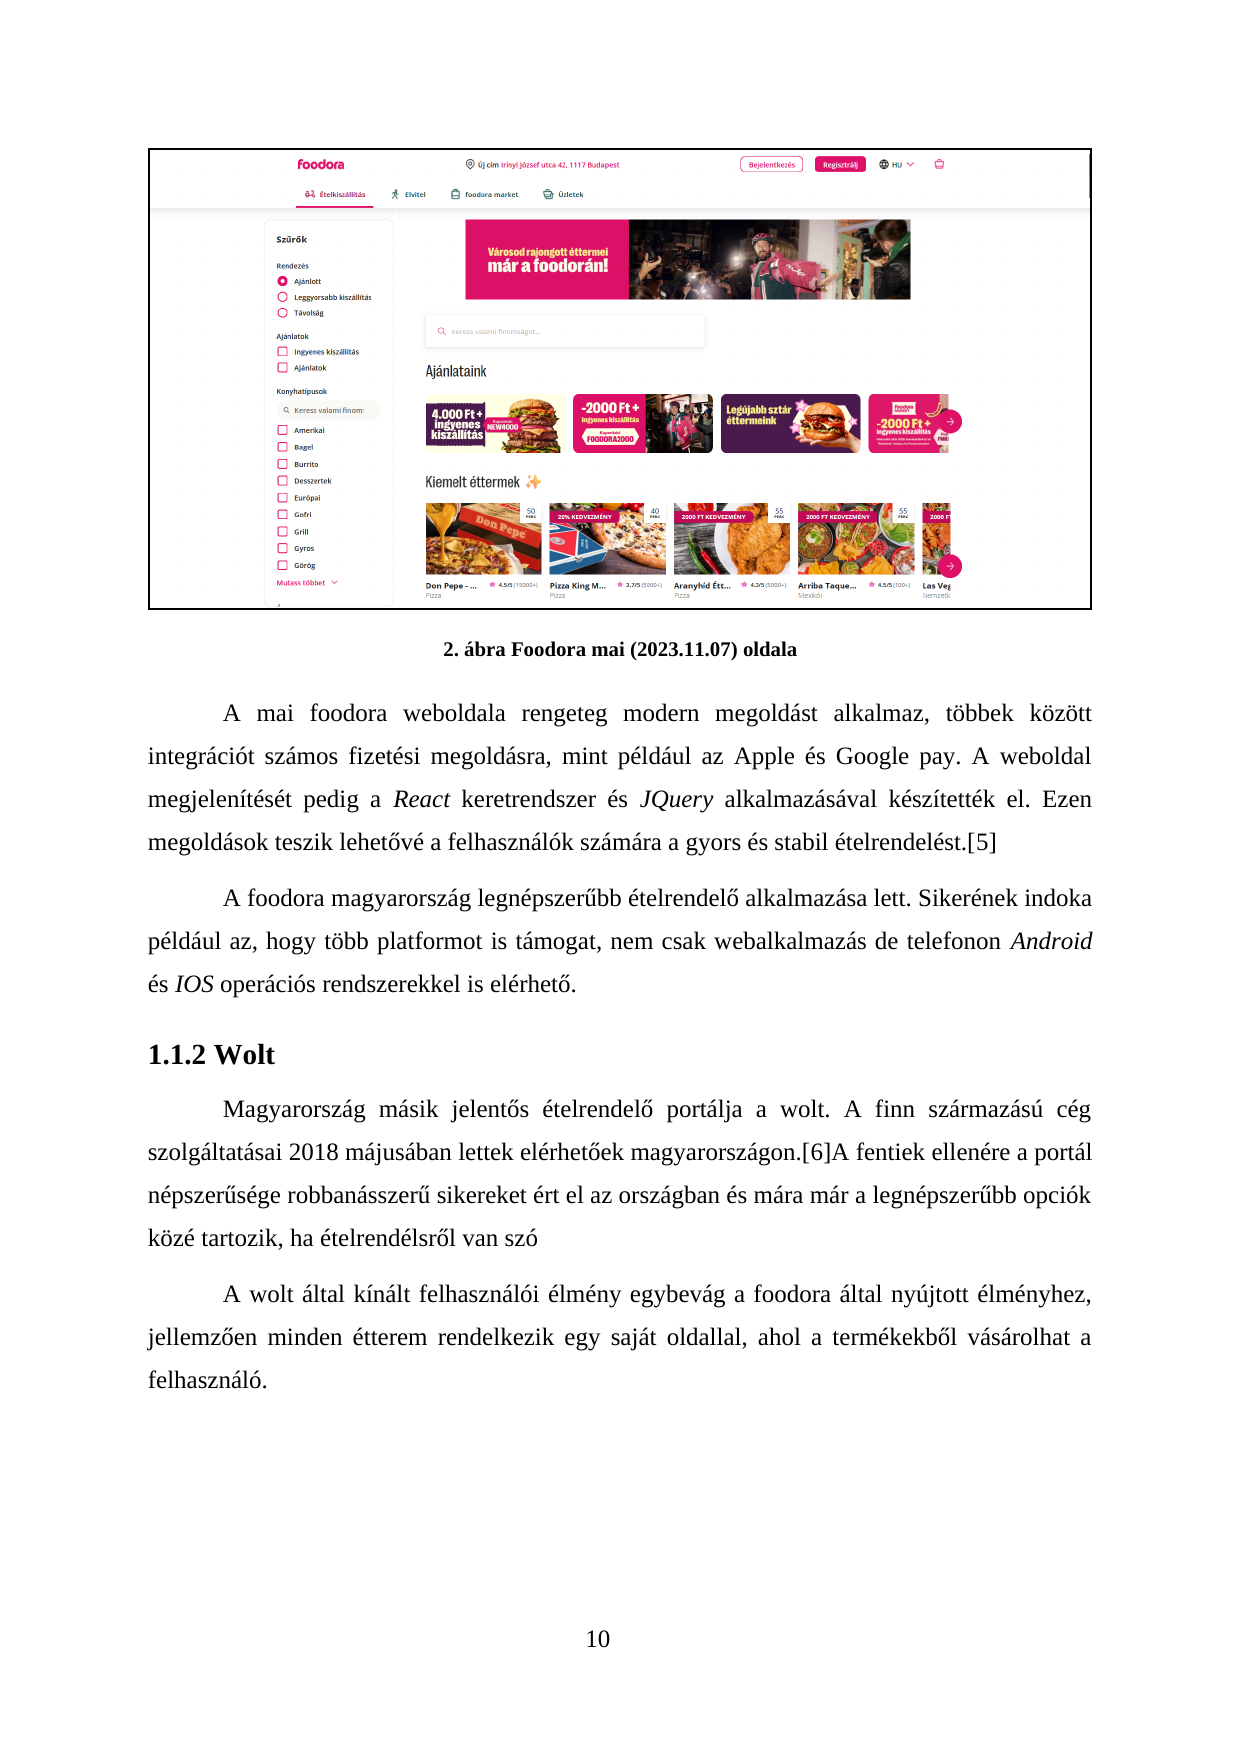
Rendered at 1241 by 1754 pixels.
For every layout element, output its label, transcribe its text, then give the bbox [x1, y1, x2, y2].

picture [150, 150, 1090, 608]
text A foodora magyarország legnépszerűbb ételrendelő alkalmazása lett. Sikerének indoka például az, hogy több platformot is támogat, nem csak webalkalmazás de telefonon Android és IOS operációs rendszerekkel is elérhető. [148, 883, 1092, 998]
subtitle Wolt [148, 1037, 1092, 1071]
text A mai foodora weboldala rengeteg modern megoldást alkalmaz, többek között integrációt számos fizetési megoldásra, mint például az Apple és Google pay. A weboldal megjelenítését pedig a React keretrendszer és JQuery alkalmazásával készítették el. Ezen megoldások teszik lehetővé a felhasználók számára a gyors és stabil ételrendelést.[] [148, 698, 1092, 856]
text Magyarország másik jelentős ételrendelő portálja a wolt. A finn származású cég szolgáltatásai 2018 májusában lettek elérhetőek magyarországon.[]A fentiek ellenére a portál népszerűsége robbanásszerű sikereket ért el az országban és mára már a legnépszerűbb opciók közé tartozik, ha ételrendélsről van szó [148, 1094, 1092, 1252]
text A wolt által kínált felhasználói élmény egybevág a foodora által nyújtott élményhez, jellemzően minden étterem rendelkezik egy saját oldallal, ahol a termékekből vásárolhat a felhasználó. [148, 1279, 1092, 1394]
